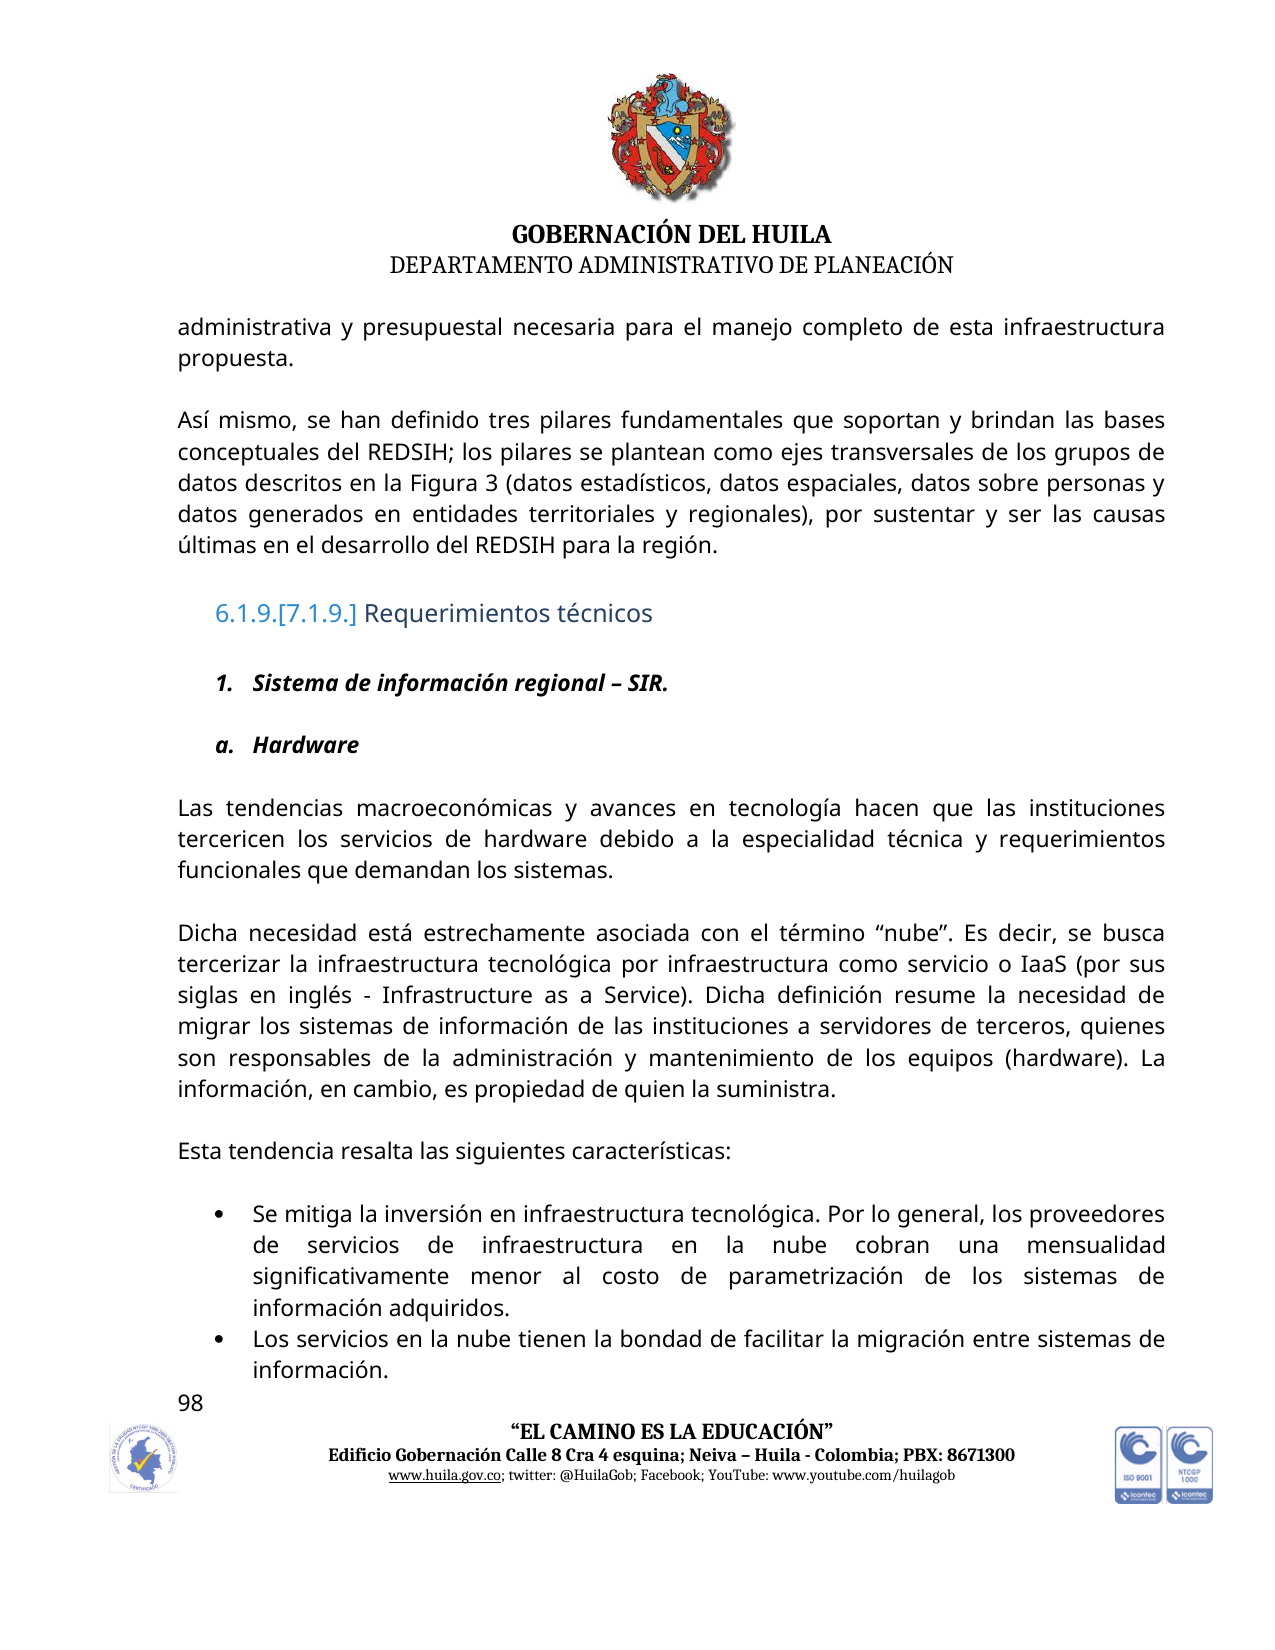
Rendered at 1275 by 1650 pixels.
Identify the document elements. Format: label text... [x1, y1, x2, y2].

list Hardware [215, 729, 1167, 760]
list Los servicios en la nube tienen la bondad de facilitar la migración entre sistemas de información. [215, 1323, 1167, 1385]
text Dicha necesidad está estrechamente asociada con el término “nube”. Es decir, se busca tercerizar la infraestructura tecnológica por infraestructura como servicio o IaaS (por sus siglas en inglés - Infrastructure as a Service). Dicha definición resume la necesidad de migrar los sistemas de información de las instituciones a servidores de terceros, quienes son responsables de la administración y mantenimiento de los equipos (hardware). La información, en cambio, es propiedad de quien la suministra. [177, 917, 1167, 1104]
text Esta tendencia resalta las siguientes características: [177, 1135, 1167, 1167]
text Así mismo, se han definido tres pilares fundamentales que soportan y brindan las bases conceptuales del REDSIH; los pilares se plantean como ejes transversales de los grupos de datos descritos en la Figura 3 (datos estadísticos, datos espaciales, datos sobre personas y datos generados en entidades territoriales y regionales), por sustentar y ser las causas últimas en el desarrollo del REDSIH para la región. [177, 404, 1167, 561]
list Sistema de información regional – SIR. [215, 667, 1167, 698]
text Las tendencias macroeconómicas y avances en tecnología hacen que las instituciones tercericen los servicios de hardware debido a la especialidad técnica y requerimientos funcionales que demandan los sistemas. [177, 792, 1167, 885]
subtitle Requerimientos técnicos [215, 596, 1167, 630]
picture [1114, 1425, 1214, 1504]
list Se mitiga la inversión en infraestructura tecnológica. Por lo general, los proveedores de servicios de infraestructura en la nube cobran una mensualidad significativamente menor al costo de parametrización de los sistemas de información adquiridos. [215, 1198, 1167, 1323]
picture [607, 73, 737, 204]
picture [109, 1423, 178, 1493]
